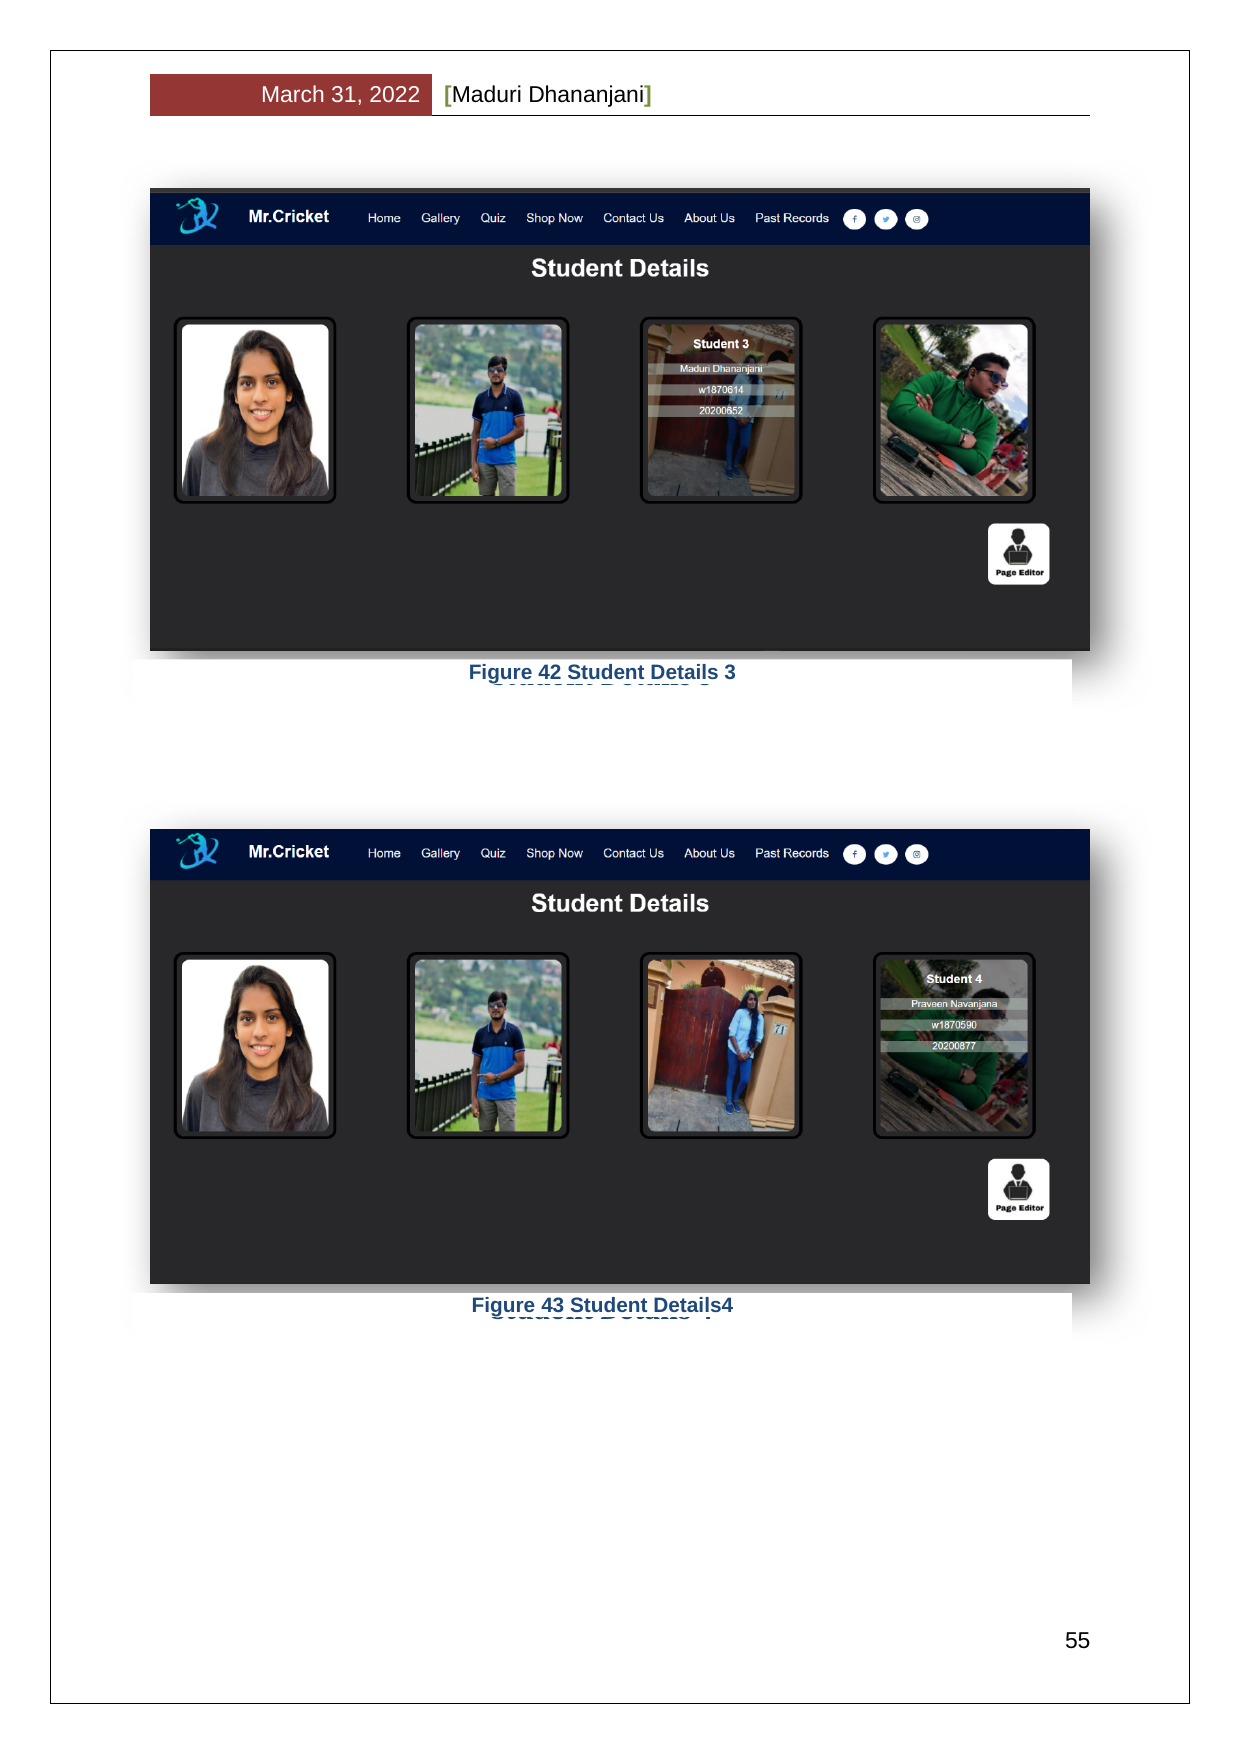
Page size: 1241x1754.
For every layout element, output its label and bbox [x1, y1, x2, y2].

picture [150, 188, 1090, 651]
picture [150, 829, 1090, 1284]
